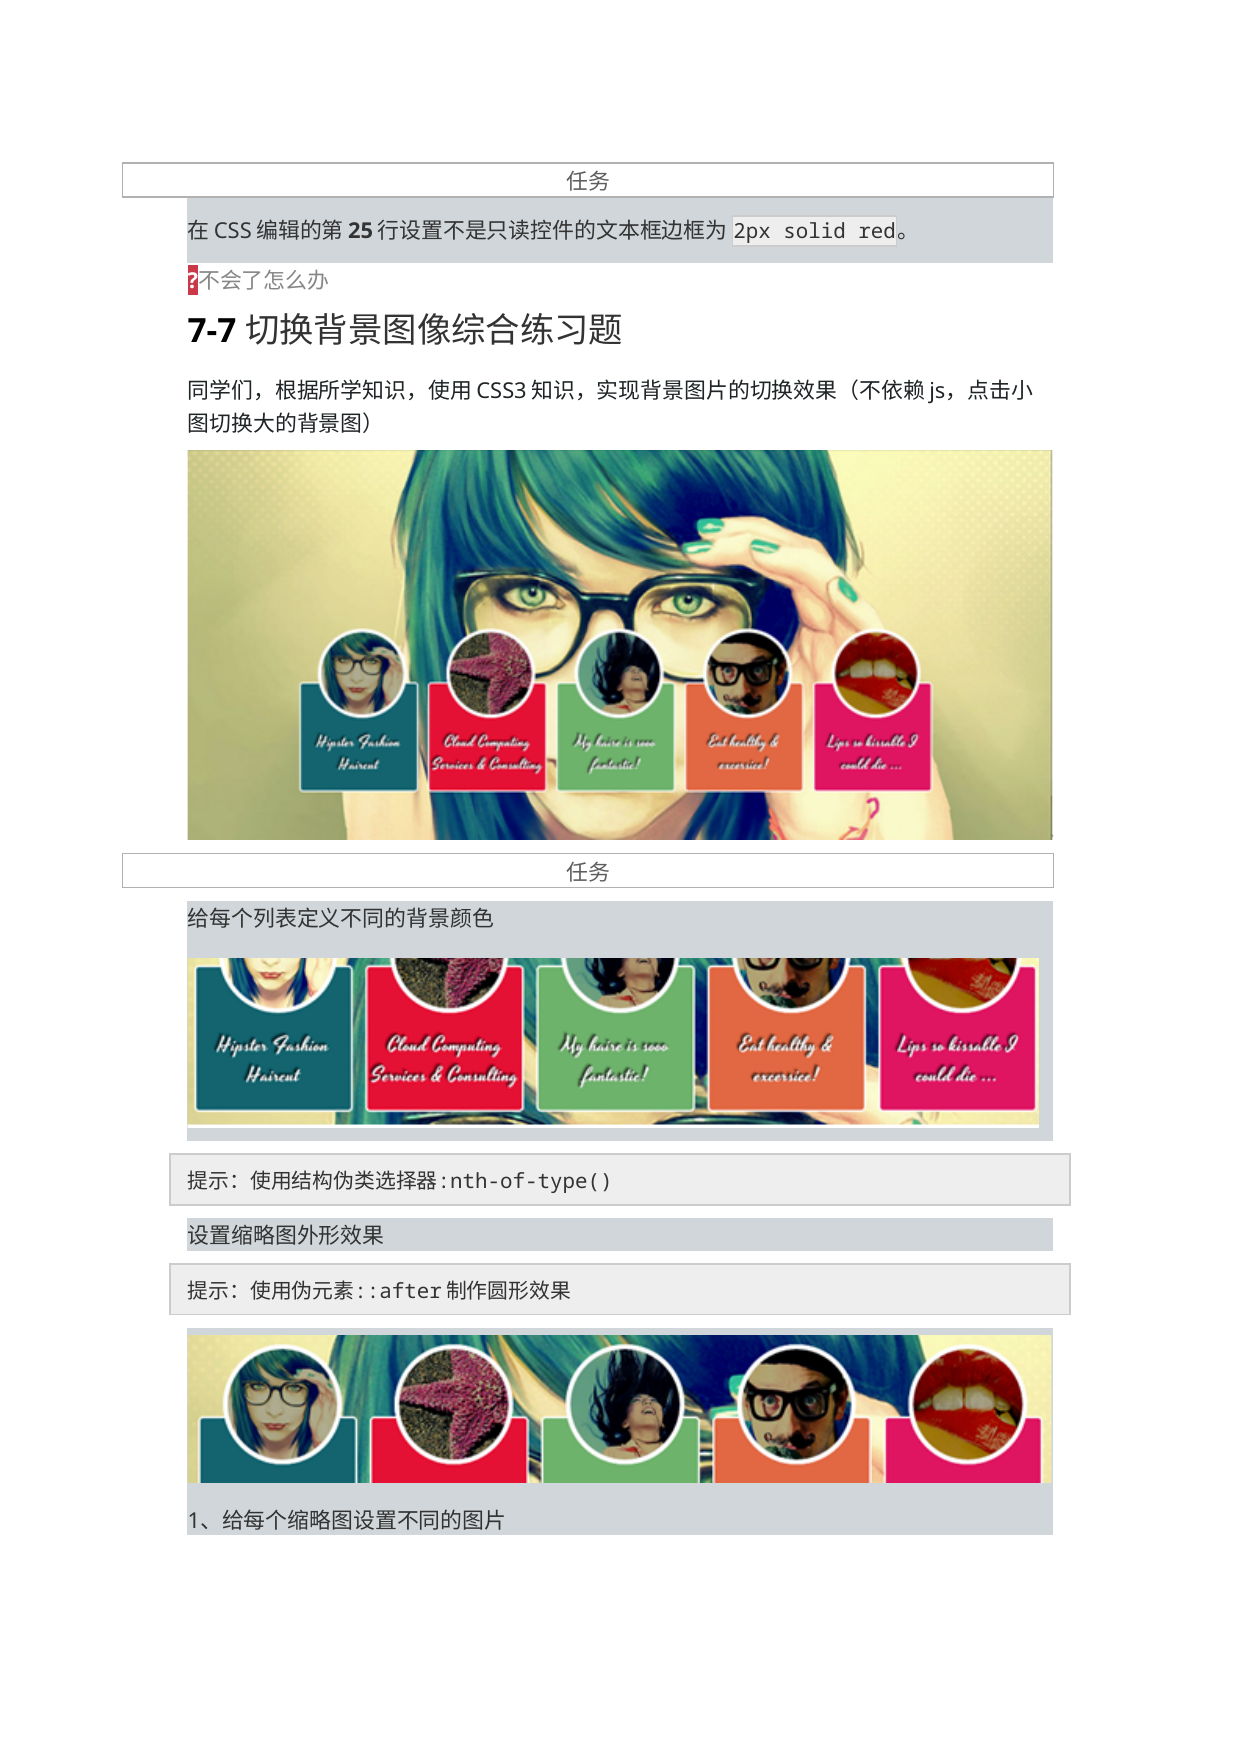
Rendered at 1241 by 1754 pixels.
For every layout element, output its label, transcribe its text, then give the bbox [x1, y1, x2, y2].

picture [187, 1335, 1052, 1483]
text 同学们，根据所学知识，使用CSS3知识，实现背景图片的切换效果（不依赖js，点击小图切换大的背景图） [187, 373, 1053, 438]
text 给每个列表定义不同的背景颜色 [187, 901, 1053, 933]
text 提示：使用伪元素::after制作圆形效果 [171, 1265, 1069, 1314]
text 在CSS编辑的第25行设置不是只读控件的文本框边框为2px solid red。 [187, 198, 1053, 263]
picture [187, 450, 1054, 840]
text 提示：使用结构伪类选择器:nth-of-type() [171, 1155, 1069, 1204]
text ?不会了怎么办 [187, 263, 1053, 295]
text 设置缩略图外形效果 [187, 1218, 1053, 1251]
subtitle 7-7 切换背景图像综合练习题 [187, 295, 1053, 360]
text 1、给每个缩略图设置不同的图片 [187, 1503, 1053, 1535]
subtitle 任务 [123, 854, 1053, 887]
subtitle 任务 [123, 164, 1053, 196]
picture [187, 958, 1039, 1128]
